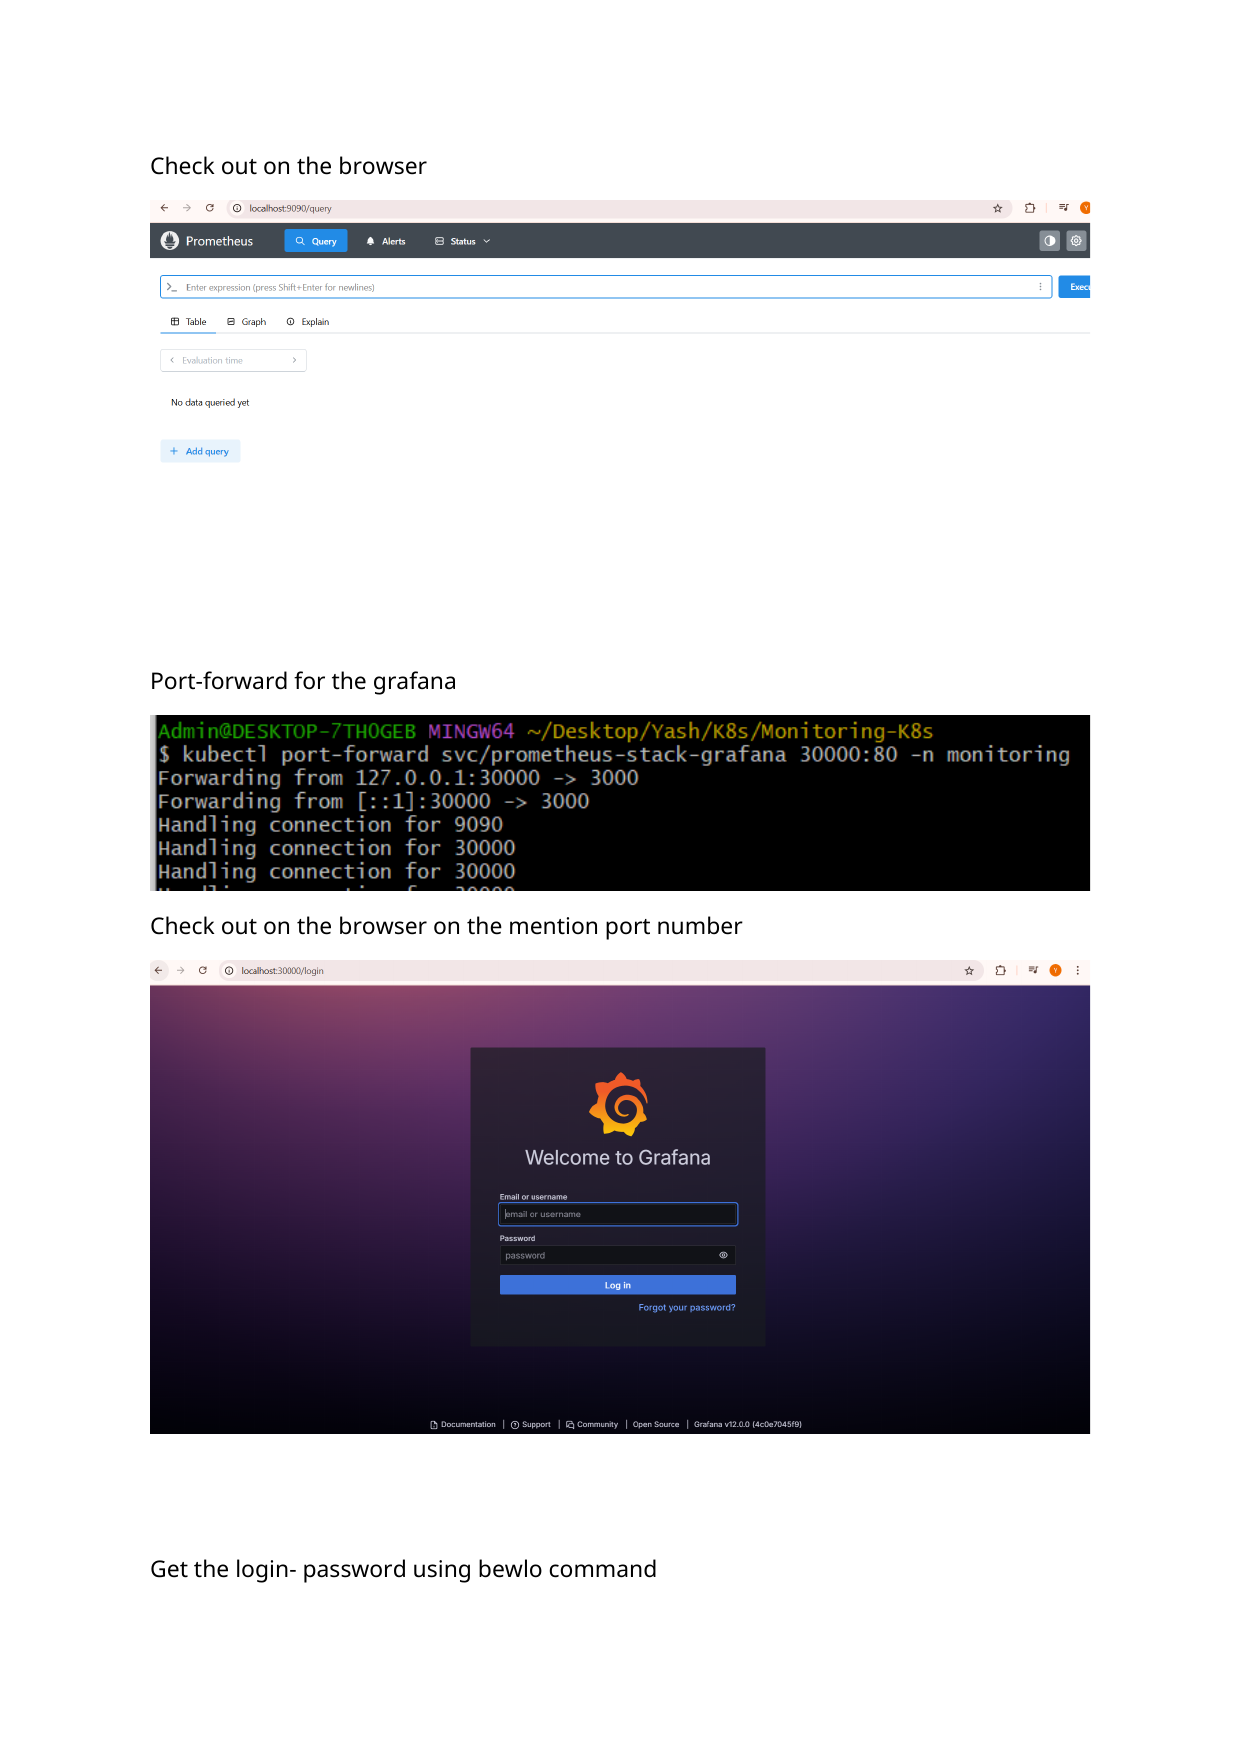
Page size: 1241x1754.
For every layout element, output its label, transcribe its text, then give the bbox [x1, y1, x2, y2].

picture [150, 960, 1091, 1434]
picture [150, 715, 1091, 891]
picture [150, 200, 1091, 647]
text Port-forward for the grafana [150, 665, 1090, 697]
text Check out on the browser on the mention port number [150, 910, 1090, 941]
text Check out on the browser [150, 150, 1090, 181]
text Get the login- password using bewlo command [150, 1553, 1090, 1584]
